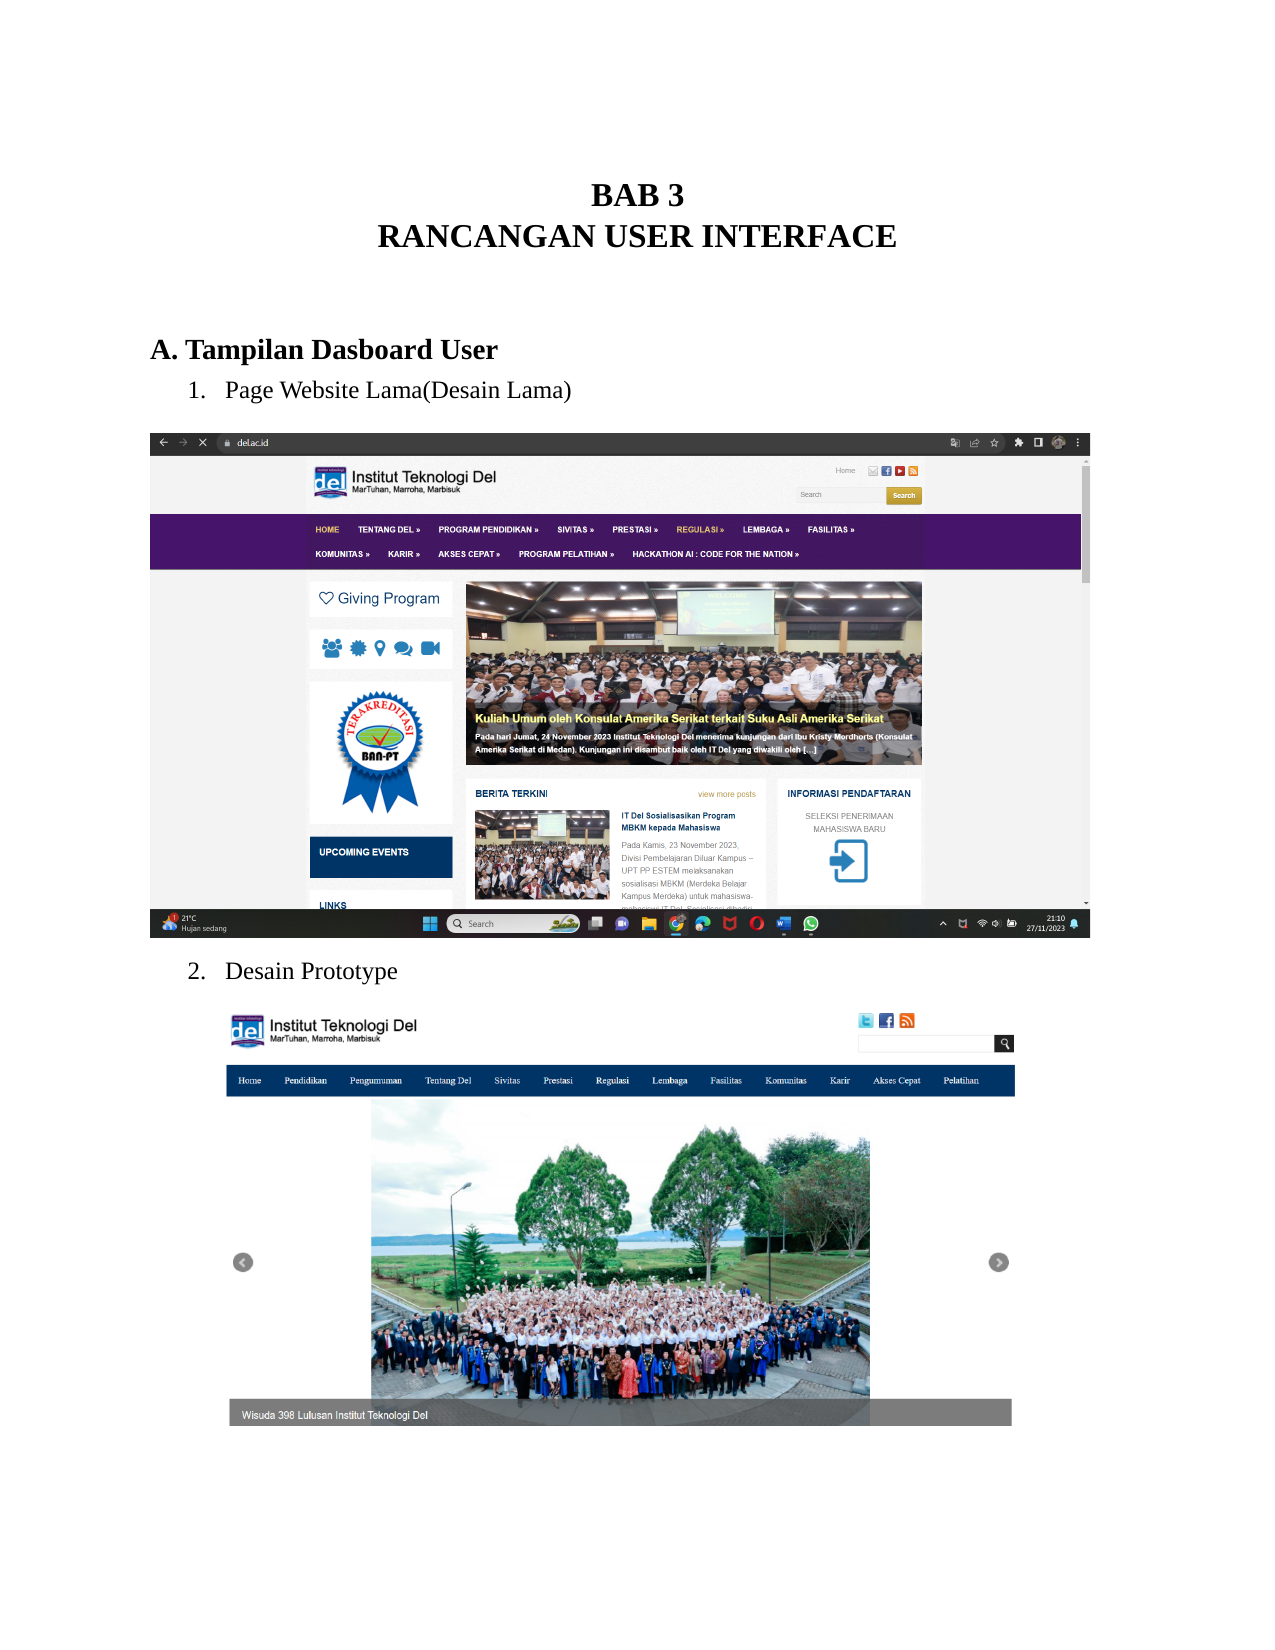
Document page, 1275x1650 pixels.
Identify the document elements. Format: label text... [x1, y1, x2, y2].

picture [150, 433, 1091, 938]
subtitle Page Website Lama(Desain Lama) [187, 375, 1125, 404]
subtitle Desain Prototype [187, 956, 1125, 985]
picture [150, 989, 1091, 1456]
text RANCANGAN USER INTERFACE [150, 216, 1125, 255]
subtitle A. Tampilan Dasboard User [150, 332, 1125, 366]
subtitle BAB 3 [150, 175, 1125, 213]
